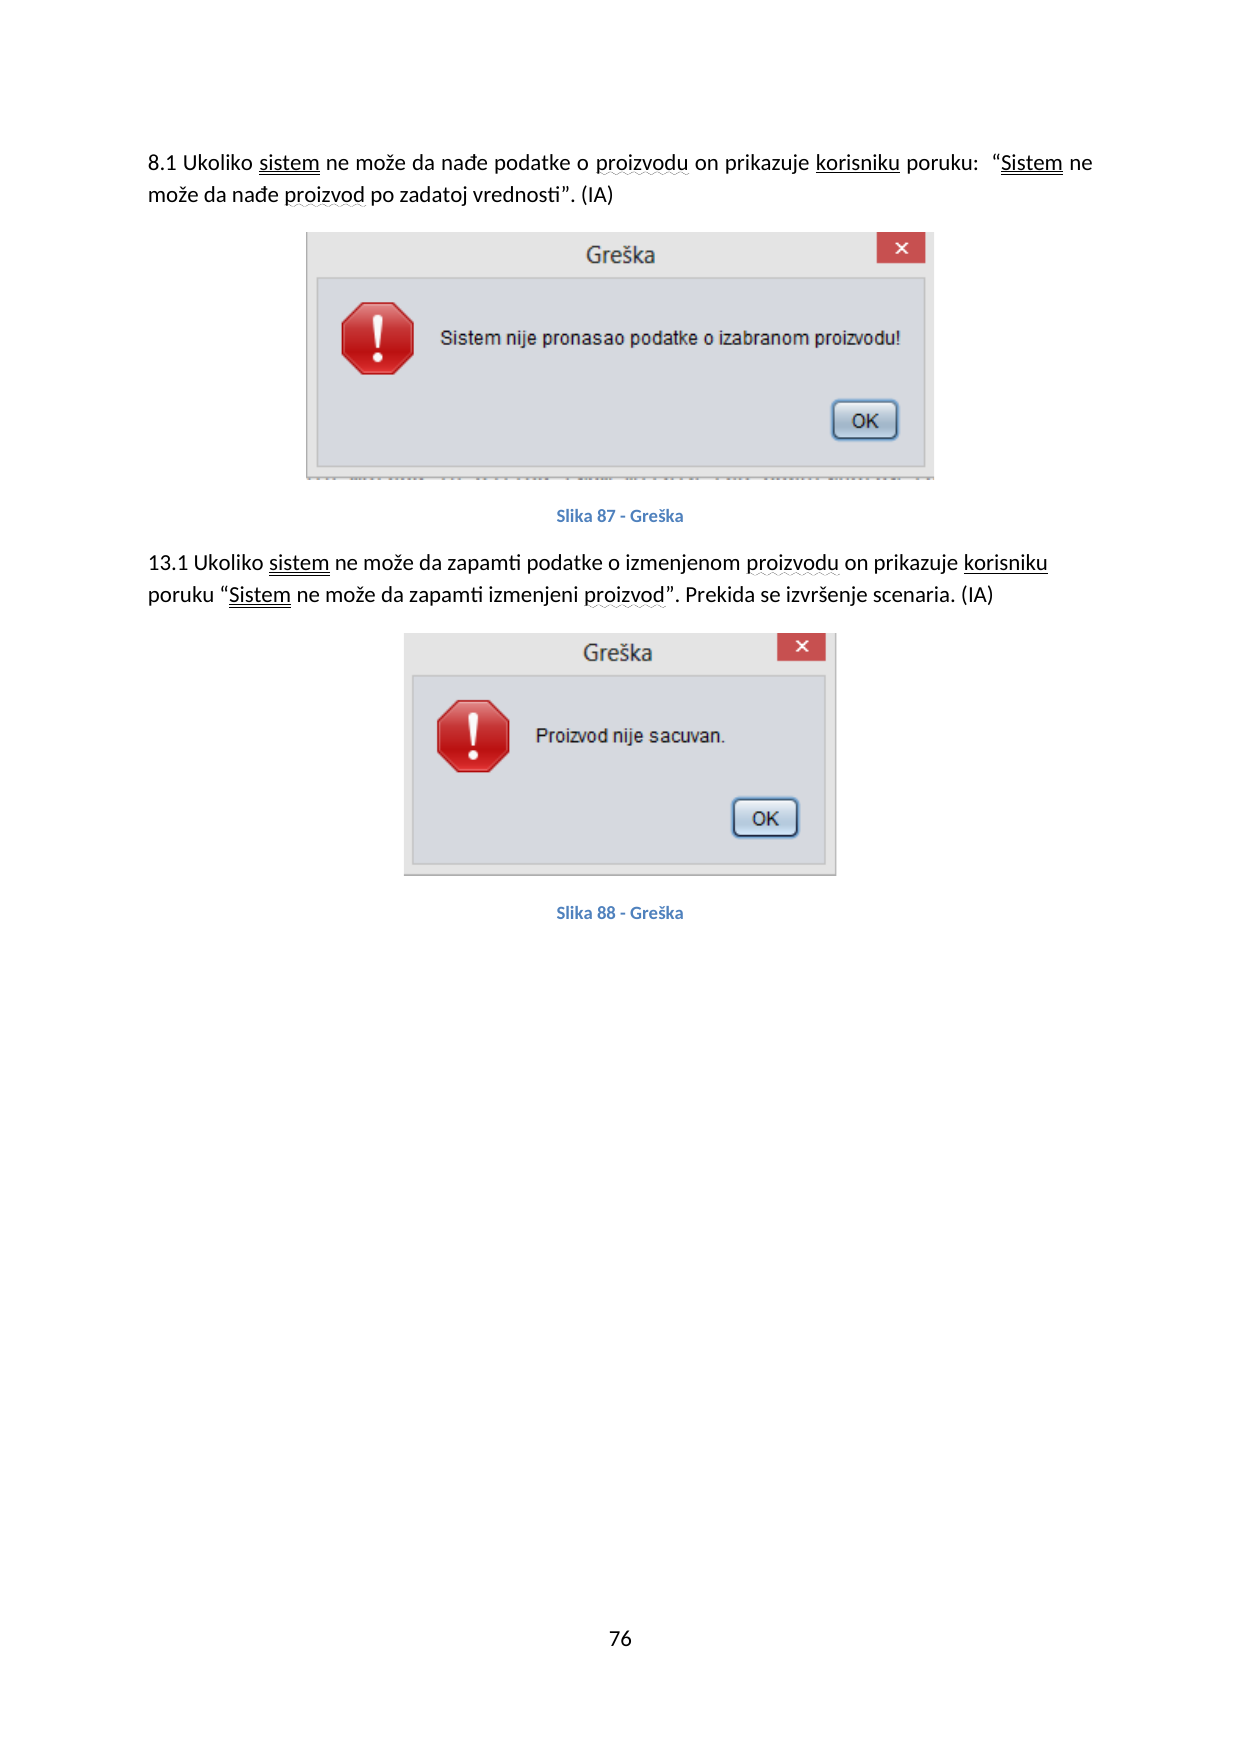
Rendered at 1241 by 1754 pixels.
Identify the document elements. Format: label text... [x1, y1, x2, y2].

picture [403, 633, 837, 876]
picture [306, 232, 935, 480]
text 13.1 Ukoliko sistem ne može da zapamti podatke o izmenjenom proizvodu on prikazuje korisniku poruku “Sistem ne može da zapamti izmenjeni proizvod”. Prekida se izvršenje scenaria. (IA) [148, 548, 1093, 609]
text 8.1 Ukoliko sistem ne može da nađe podatke o proizvodu on prikazuje korisniku poruku: “Sistem ne može da nađe proizvod po zadatoj vrednosti”. (IA) [148, 148, 1093, 208]
